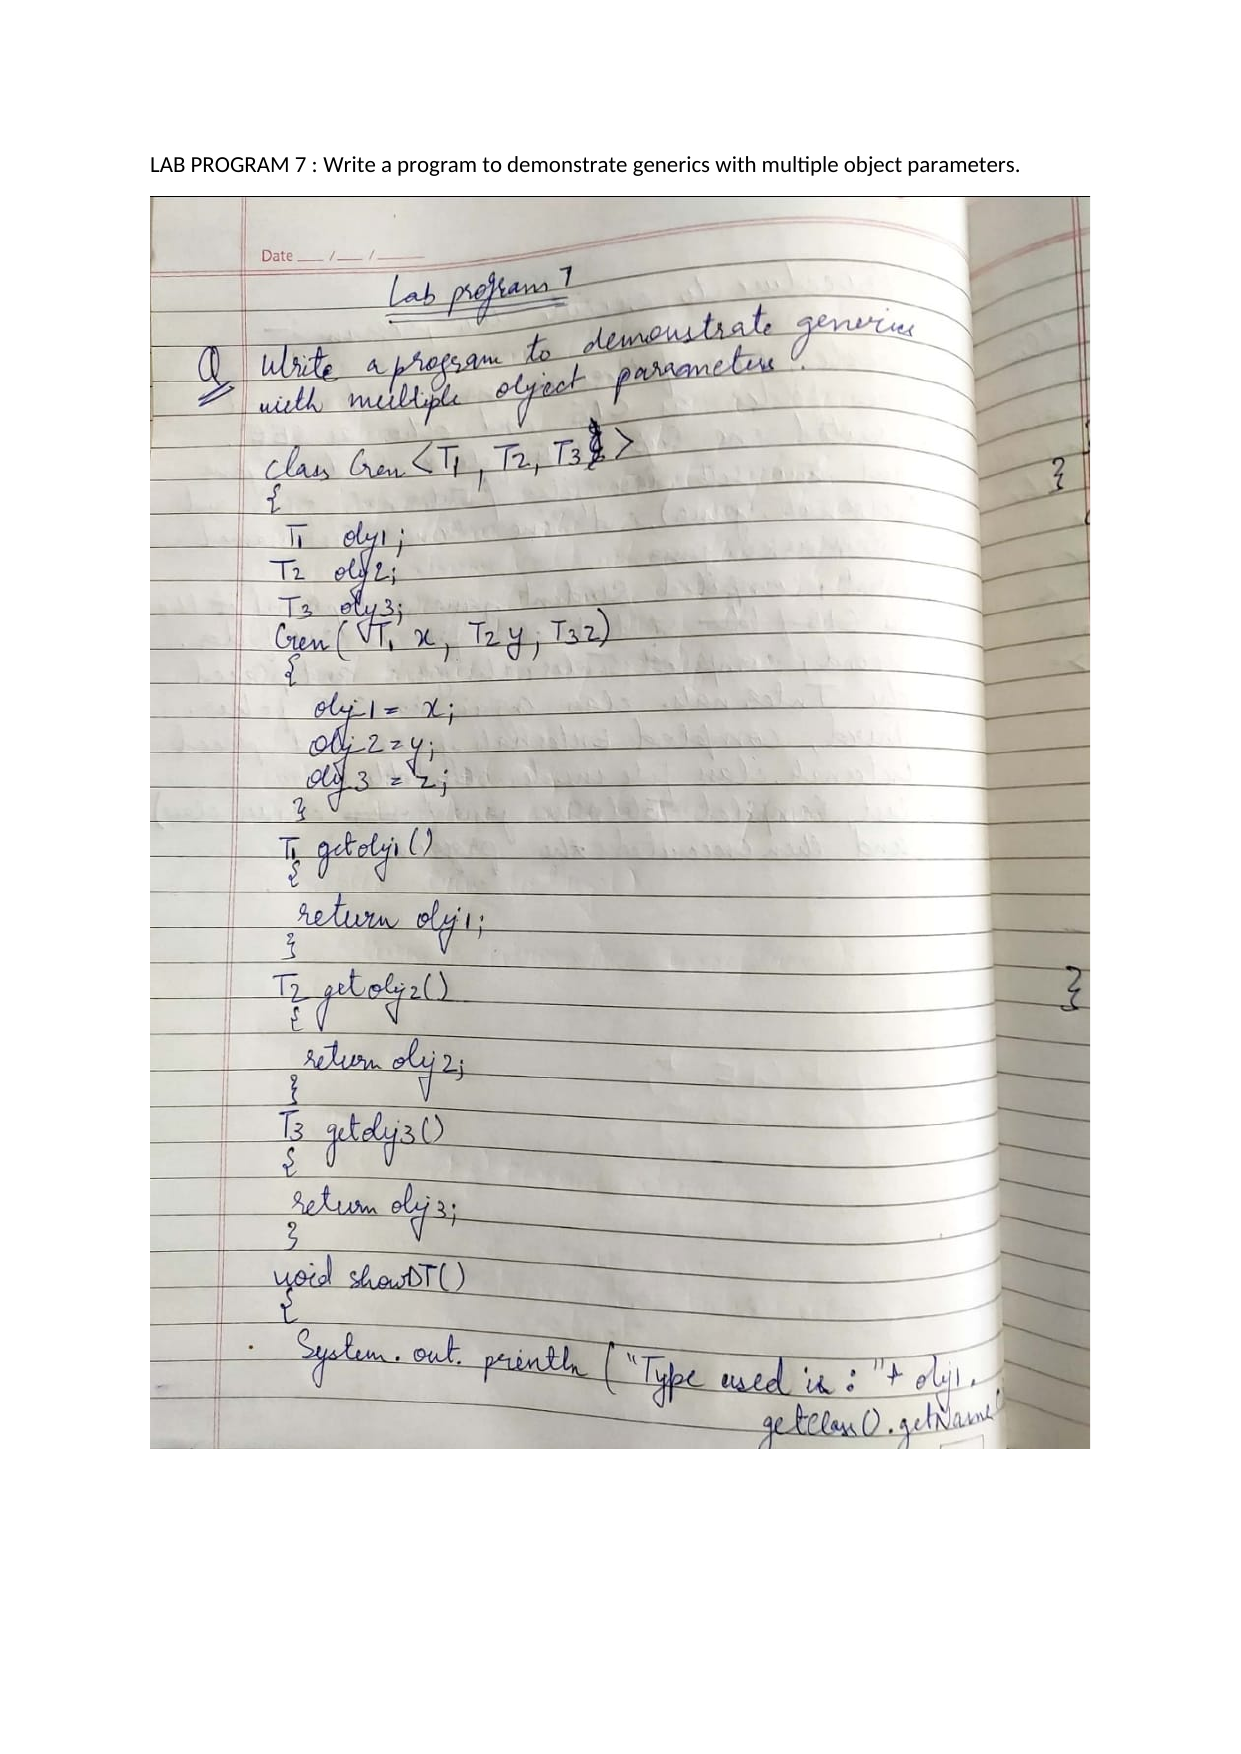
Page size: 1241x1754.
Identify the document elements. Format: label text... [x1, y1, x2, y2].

text LAB PROGRAM 7 : Write a program to demonstrate generics with multiple object parameters. [150, 150, 1090, 178]
picture [150, 196, 1091, 1449]
